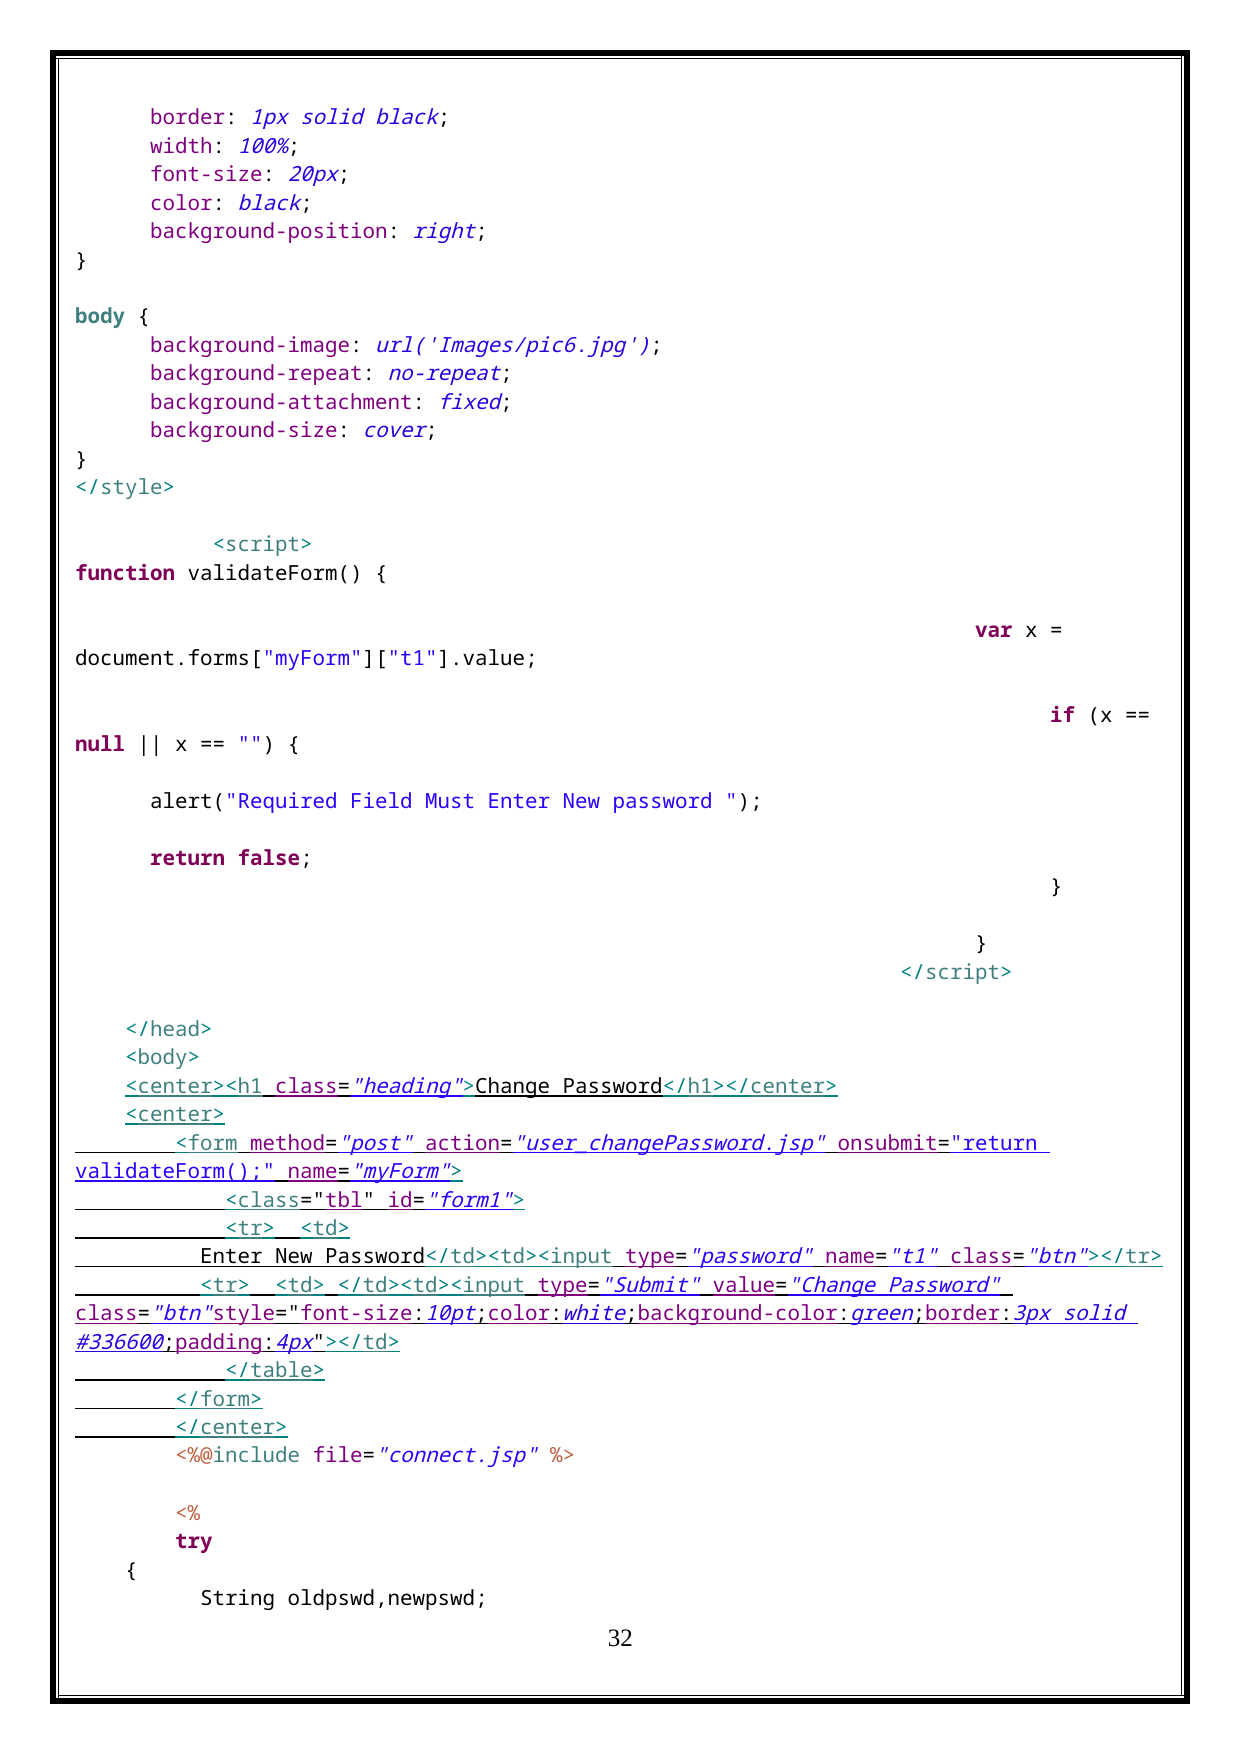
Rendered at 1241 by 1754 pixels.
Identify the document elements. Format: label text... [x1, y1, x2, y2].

text </center> [75, 1412, 1165, 1441]
text <tr> <td> [75, 1213, 1165, 1242]
text </head> [75, 1014, 1165, 1042]
text return false; [75, 814, 1165, 872]
text color: black; [75, 188, 1165, 216]
text background-repeat: no-repeat; [75, 358, 1165, 387]
text alert("Required Field Must Enter New password "); [75, 757, 1165, 814]
text } [75, 872, 1165, 900]
text <center> [75, 1099, 1165, 1128]
text </table> [75, 1355, 1165, 1384]
text <class="tbl" id="form1"> [75, 1185, 1165, 1213]
text <body> [75, 1042, 1165, 1071]
text if (x == null || x == "") { [75, 700, 1165, 757]
text background-attachment: fixed; [75, 387, 1165, 415]
text } [75, 928, 1165, 957]
text var x = document.forms["myForm"]["t1"].value; [75, 615, 1165, 672]
text </script> [75, 957, 1165, 985]
text { [75, 1555, 1165, 1583]
text border: 1px solid black; [75, 102, 1165, 131]
text </form> [75, 1384, 1165, 1412]
text font-size: 20px; [75, 159, 1165, 188]
text String oldpswd,newpswd; [75, 1583, 1165, 1612]
text <tr> <td> </td><td><input type="Submit" value="Change Password" class="btn"style="font-size:10pt;color:white;background-color:green;border:3px solid #336600;padding:4px"></td> [75, 1270, 1165, 1355]
text Enter New Password</td><td><input type="password" name="t1" class="btn"></tr> [75, 1242, 1165, 1270]
text background-image: url('Images/pic6.jpg'); [75, 330, 1165, 358]
text function validateForm() { [75, 558, 1165, 586]
text <center><h1 class="heading">Change Password</h1></center> [75, 1071, 1165, 1099]
text } [75, 444, 1165, 472]
text } [75, 245, 1165, 273]
text try [75, 1526, 1165, 1555]
text width: 100%; [75, 131, 1165, 159]
text <form method="post" action="user_changePassword.jsp" onsubmit="return validateForm();" name="myForm"> [75, 1128, 1165, 1185]
text <%@include file="connect.jsp" %> [75, 1441, 1165, 1469]
text <% [75, 1498, 1165, 1526]
text background-position: right; [75, 216, 1165, 245]
text body { [75, 302, 1165, 330]
text </style> [75, 472, 1165, 501]
text <script> [75, 529, 1165, 558]
text background-size: cover; [75, 415, 1165, 444]
